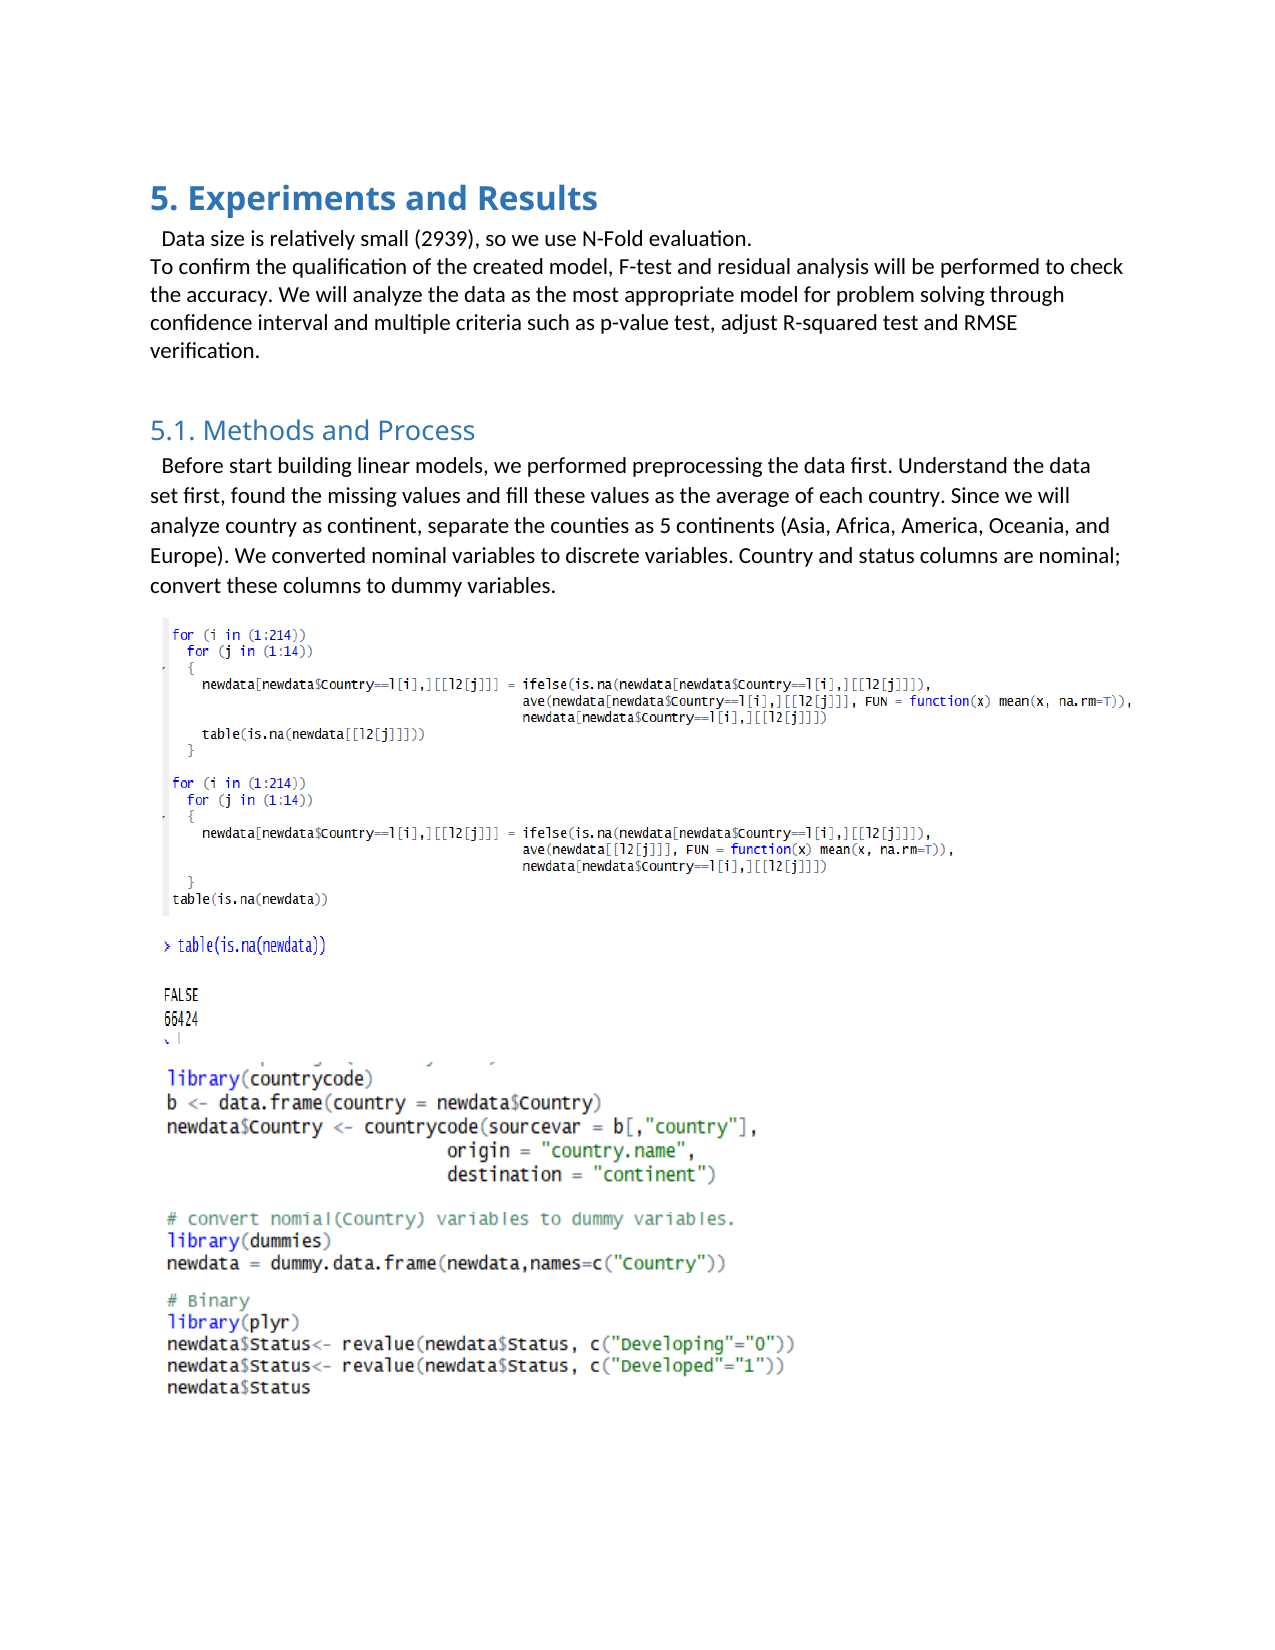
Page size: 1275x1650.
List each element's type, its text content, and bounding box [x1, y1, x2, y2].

picture [162, 1291, 1131, 1397]
picture [162, 1062, 1138, 1194]
subtitle 5. Experiments and Results [150, 175, 1125, 220]
subtitle 5.1. Methods and Process [150, 411, 1125, 448]
picture [162, 933, 1138, 1044]
text Data size is relatively small (2939), so we use N-Fold evaluation. [150, 224, 1125, 252]
text To confirm the qualification of the created model, F-test and residual analysis will be performed to check the accuracy. We will analyze the data as the most appropriate model for problem solving through confidence interval and multiple criteria such as p-value test, adjust R-squared test and RMSE verification. [150, 252, 1125, 364]
picture [162, 1212, 1137, 1273]
text Before start building linear models, we performed preprocessing the data first. Understand the data set first, found the missing values and fill these values as the average of each country. Since we will analyze country as continent, separate the counties as 5 continents (Asia, Africa, America, Oceania, and Europe). We converted nominal variables to discrete variables. Country and status columns are nominal; convert these columns to dummy variables. [150, 451, 1125, 599]
picture [162, 618, 1138, 916]
